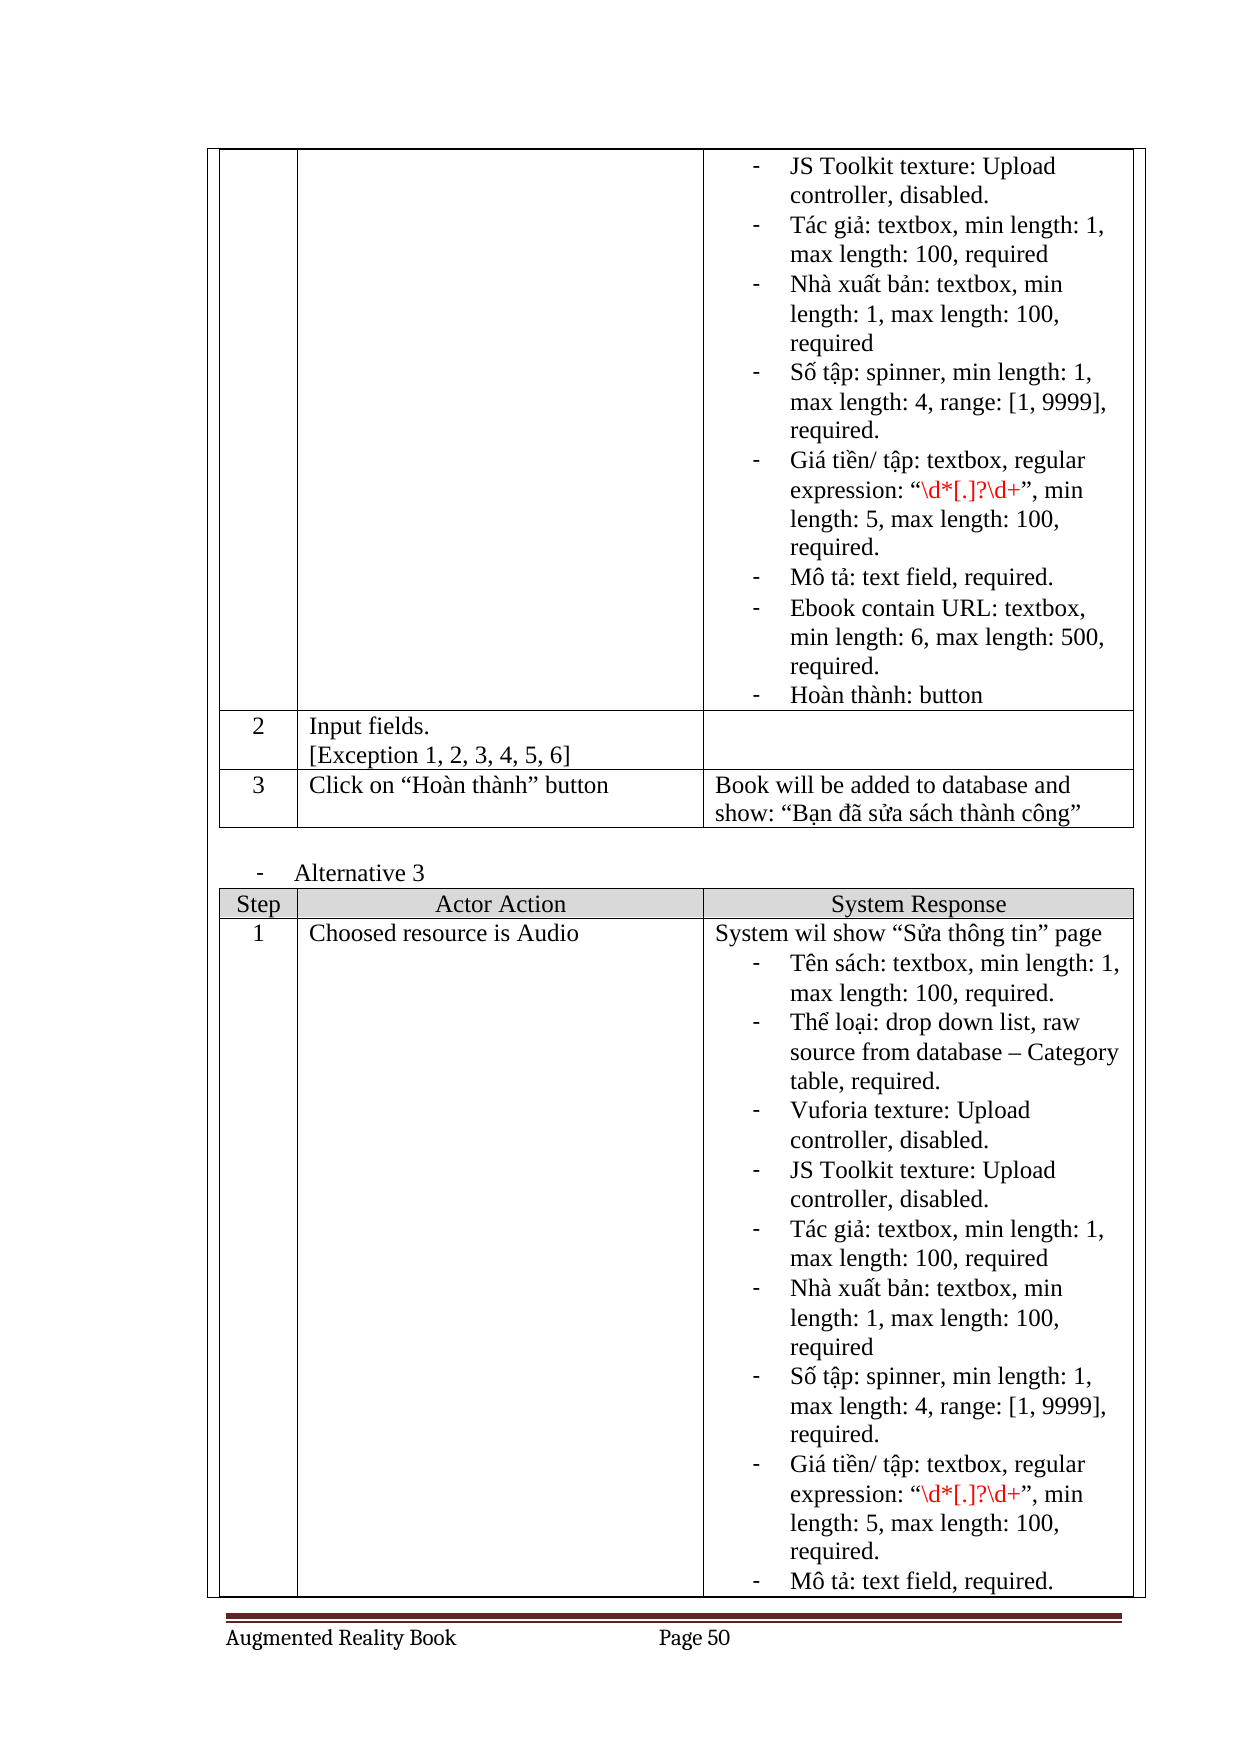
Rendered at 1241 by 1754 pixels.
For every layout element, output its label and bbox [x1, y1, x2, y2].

table_cell [208, 149, 1145, 1597]
